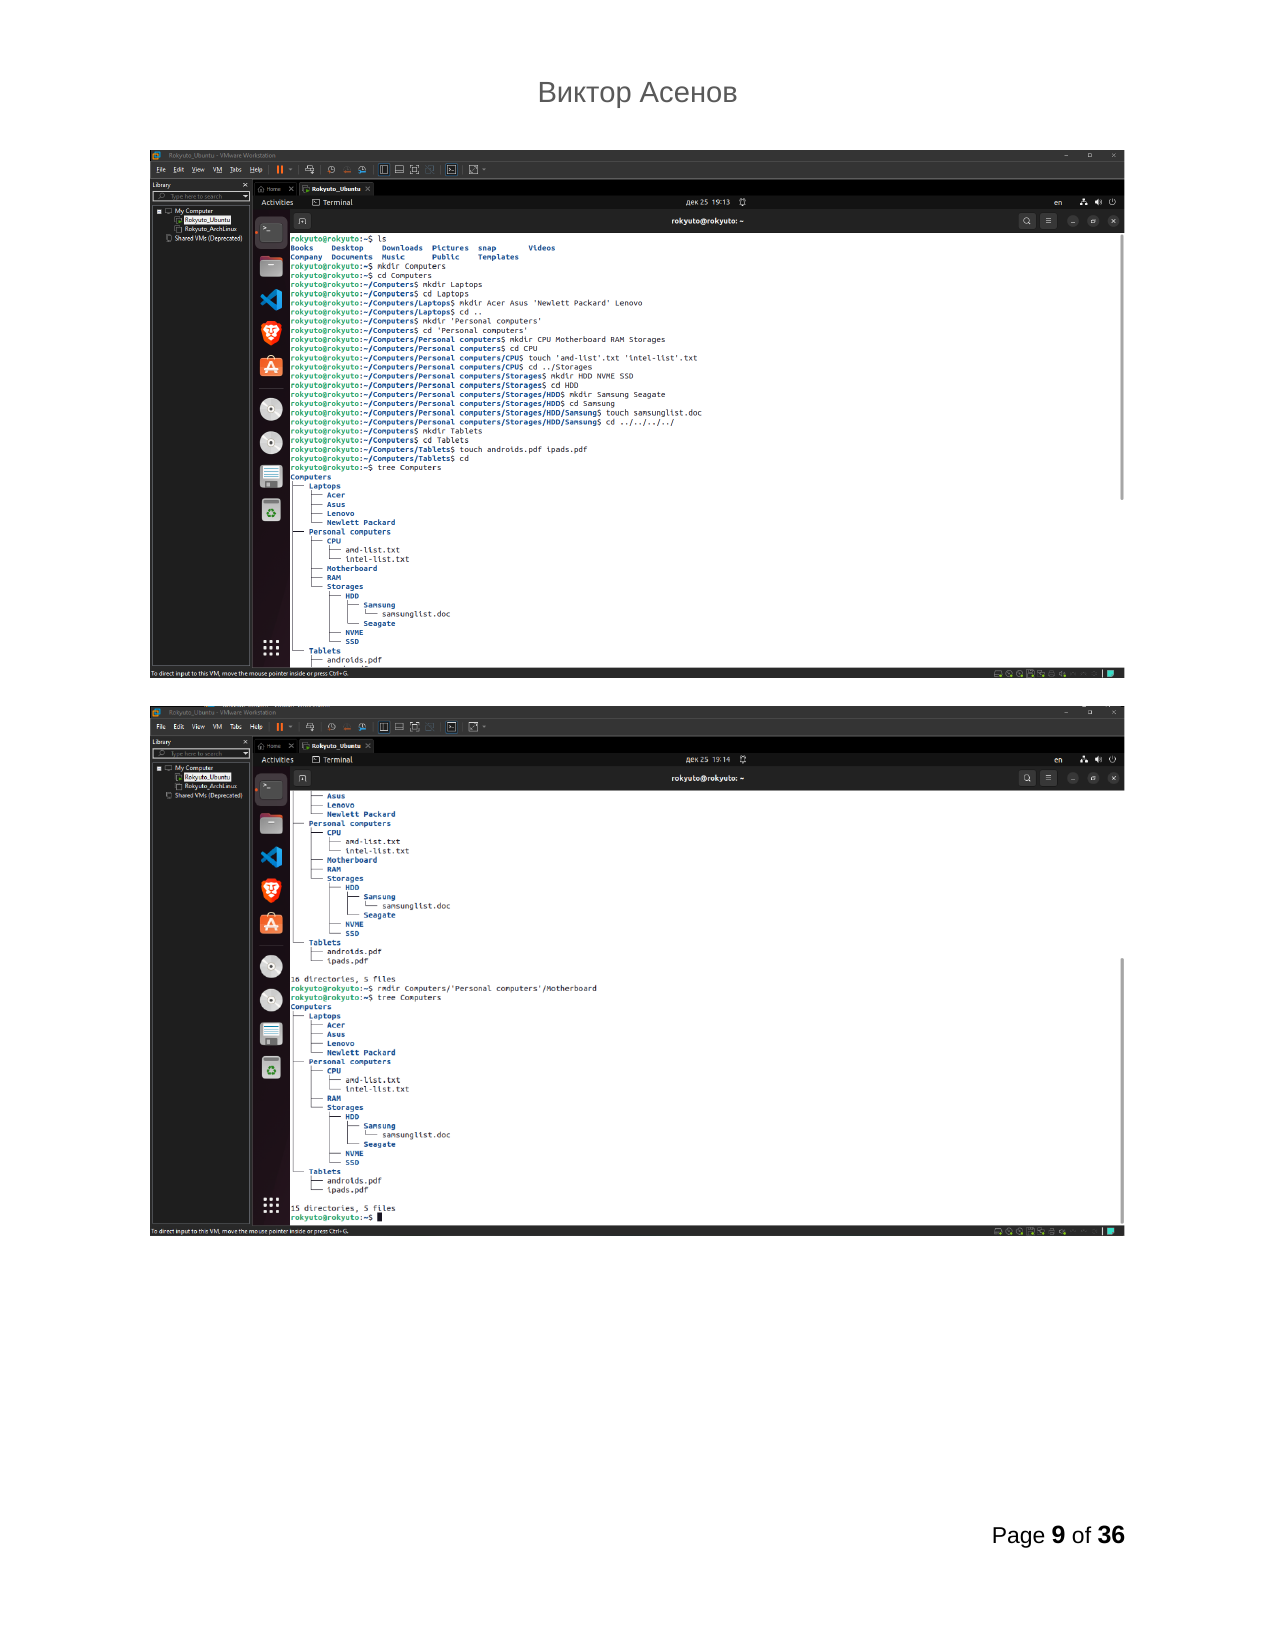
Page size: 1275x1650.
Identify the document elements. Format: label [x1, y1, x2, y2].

picture [150, 706, 1125, 1236]
picture [150, 150, 1125, 678]
